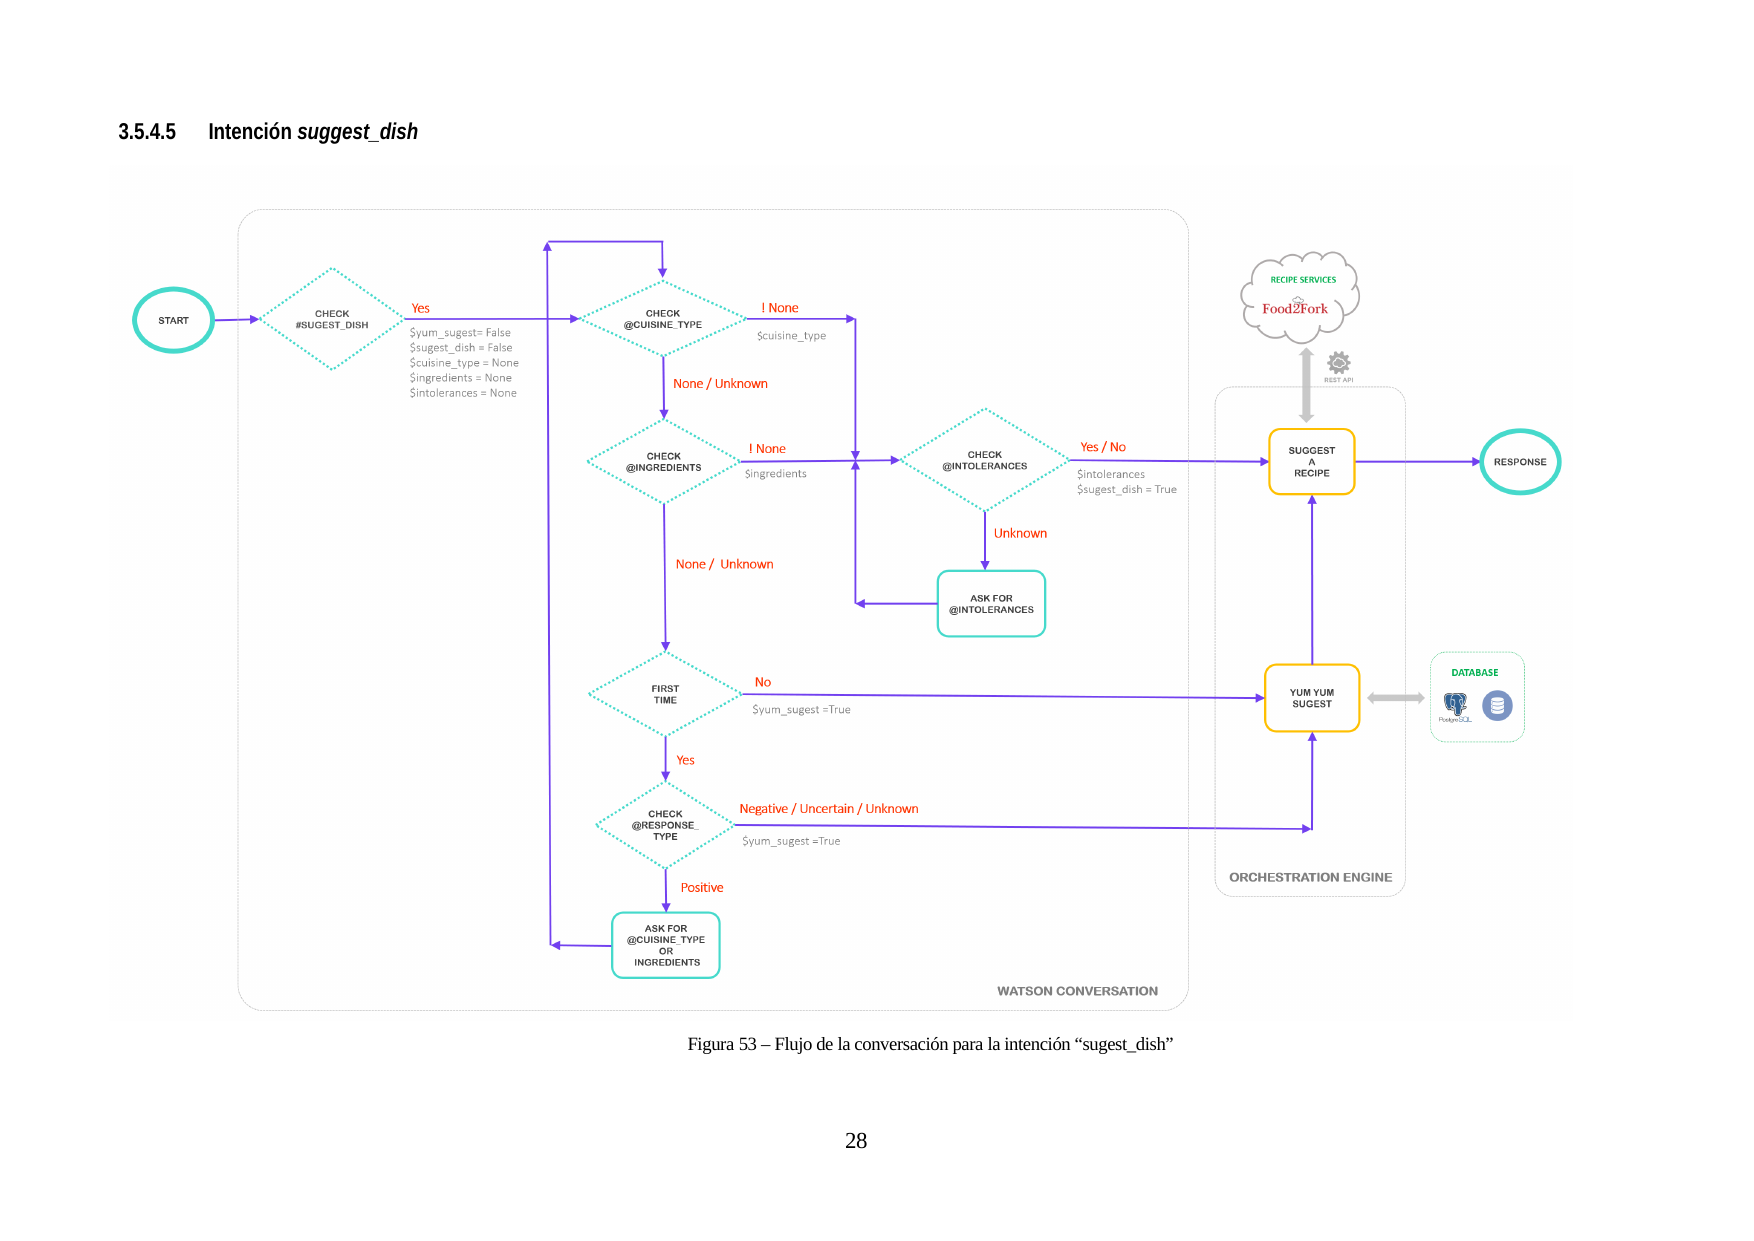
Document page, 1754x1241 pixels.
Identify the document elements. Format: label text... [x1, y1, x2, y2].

subtitle Intención suggest_dish [118, 118, 1594, 144]
text Figura – Flujo de la conversación para la intención “sugest_dish” [267, 1033, 1594, 1054]
picture [109, 165, 1574, 1021]
